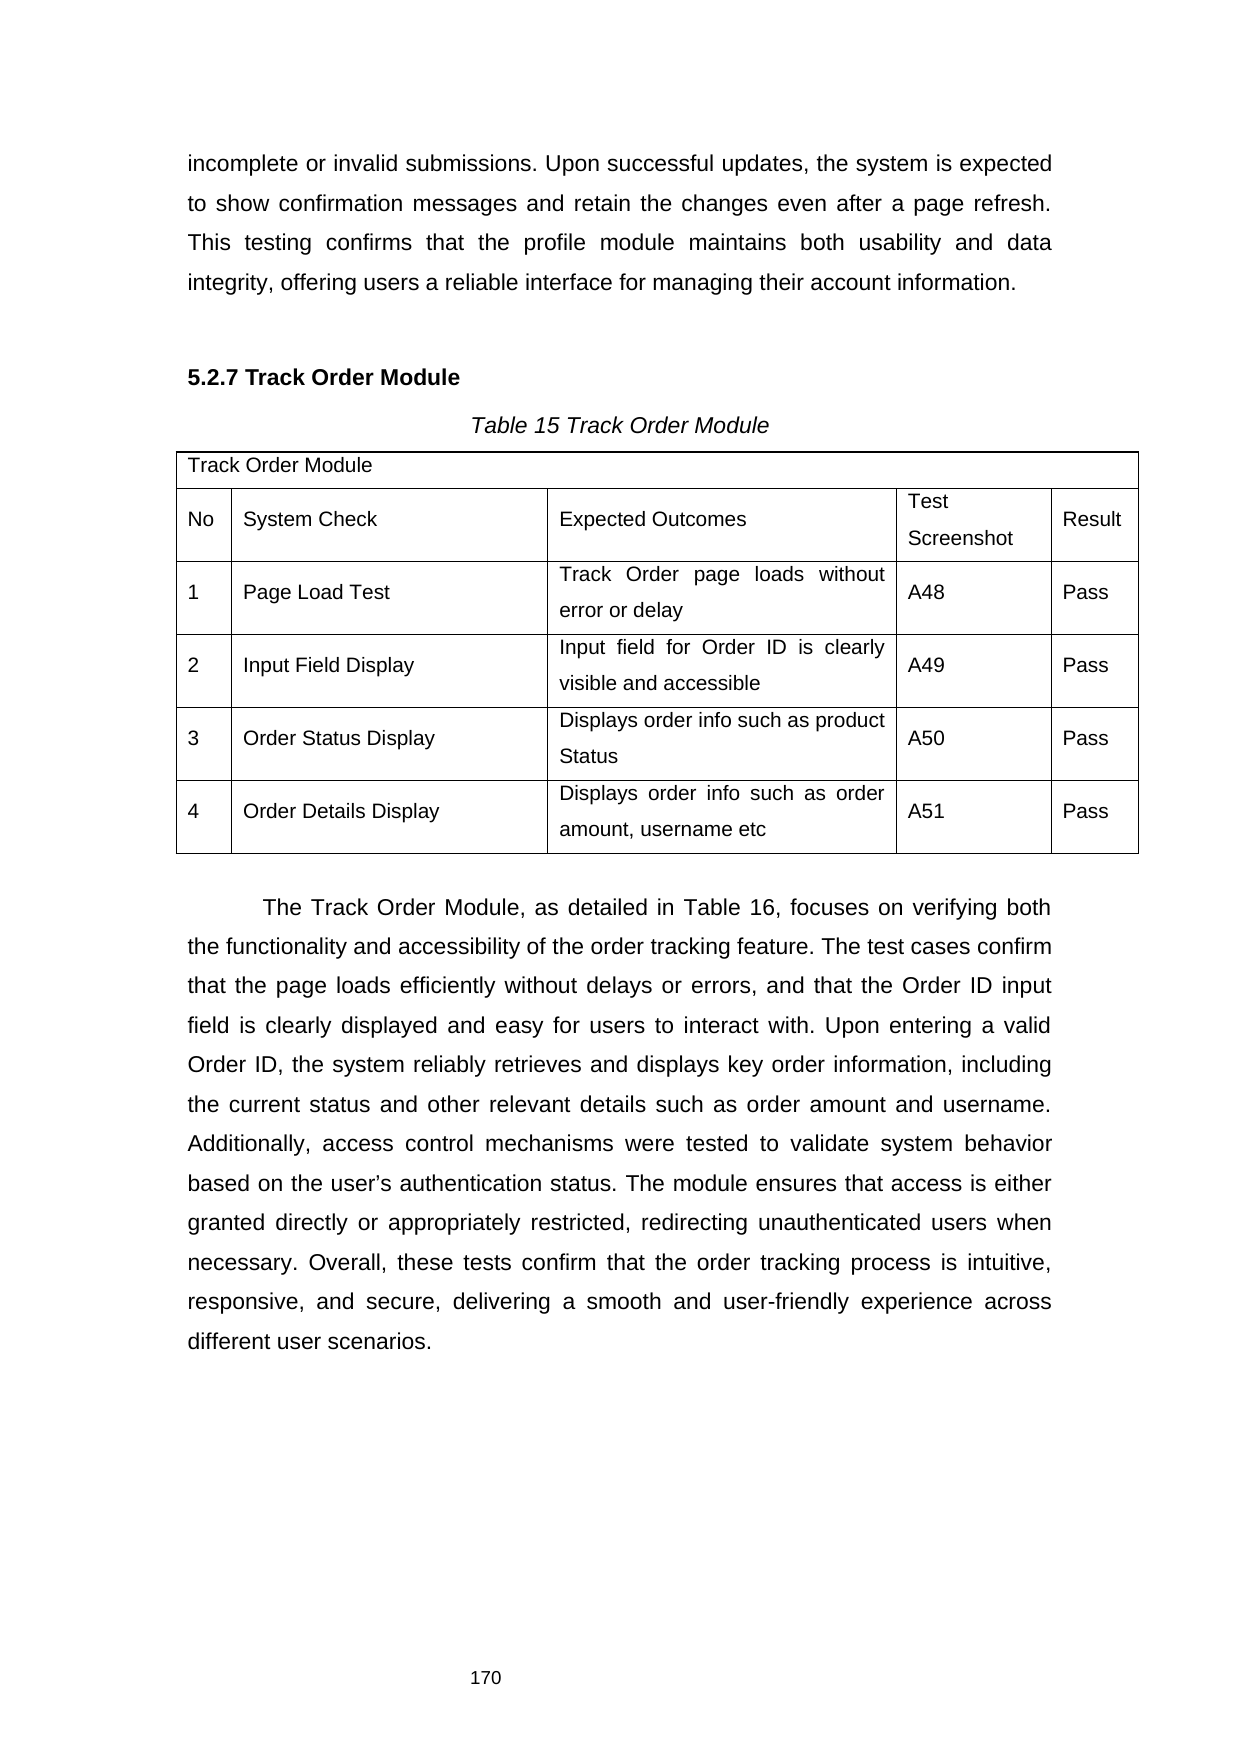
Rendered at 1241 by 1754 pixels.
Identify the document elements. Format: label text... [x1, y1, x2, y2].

table_cell Page Load Test [232, 562, 547, 634]
table_header Track Order Module [177, 453, 1138, 488]
table_cell 1 [177, 562, 231, 634]
table_cell A49 [897, 635, 1051, 707]
title Table 15 Track Order Module [187, 412, 1052, 438]
table_cell Pass [1052, 635, 1138, 707]
table_cell Result [1052, 489, 1138, 561]
subtitle 5.2.7 Track Order Module [187, 364, 1053, 390]
text The Track Order Module, as detailed in Table 16, focuses on verifying both the functionality and accessibility of the order tracking feature. The test cases confirm that the page loads efficiently without delays or errors, and that the Order ID input field is clearly displayed and easy for users to interact with. Upon entering a valid Order ID, the system reliably retrieves and displays key order information, including the current status and other relevant details such as order amount and username. Additionally, access control mechanisms were tested to validate system behavior based on the user’s authentication status. The module ensures that access is either granted directly or appropriately restricted, redirecting unauthenticated users when necessary. Overall, these tests confirm that the order tracking process is intuitive, responsive, and secure, delivering a smooth and user-friendly experience across different user scenarios. [187, 893, 1053, 1393]
table_cell Order Status Display [232, 708, 547, 780]
table_cell No [177, 489, 231, 561]
table_cell A48 [897, 562, 1051, 634]
table_cell Expected Outcomes [548, 489, 896, 561]
table_cell Displays order info such as product Status [548, 708, 896, 780]
table_cell 4 [177, 781, 231, 853]
table_cell Pass [1052, 781, 1138, 853]
table_cell Pass [1052, 562, 1138, 634]
table_cell System Check [232, 489, 547, 561]
table_cell 3 [177, 708, 231, 780]
table_cell Input field for Order ID is clearly visible and accessible [548, 635, 896, 707]
table_cell Test Screenshot [897, 489, 1051, 561]
table_cell Input Field Display [232, 635, 547, 707]
table_cell Pass [1052, 708, 1138, 780]
table_cell 2 [177, 635, 231, 707]
table_cell A50 [897, 708, 1051, 780]
table_cell Track Order page loads without error or delay [548, 562, 896, 634]
table_cell Displays order info such as order amount, username etc [548, 781, 896, 853]
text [187, 150, 1053, 334]
table_cell A51 [897, 781, 1051, 853]
table_cell Order Details Display [232, 781, 547, 853]
